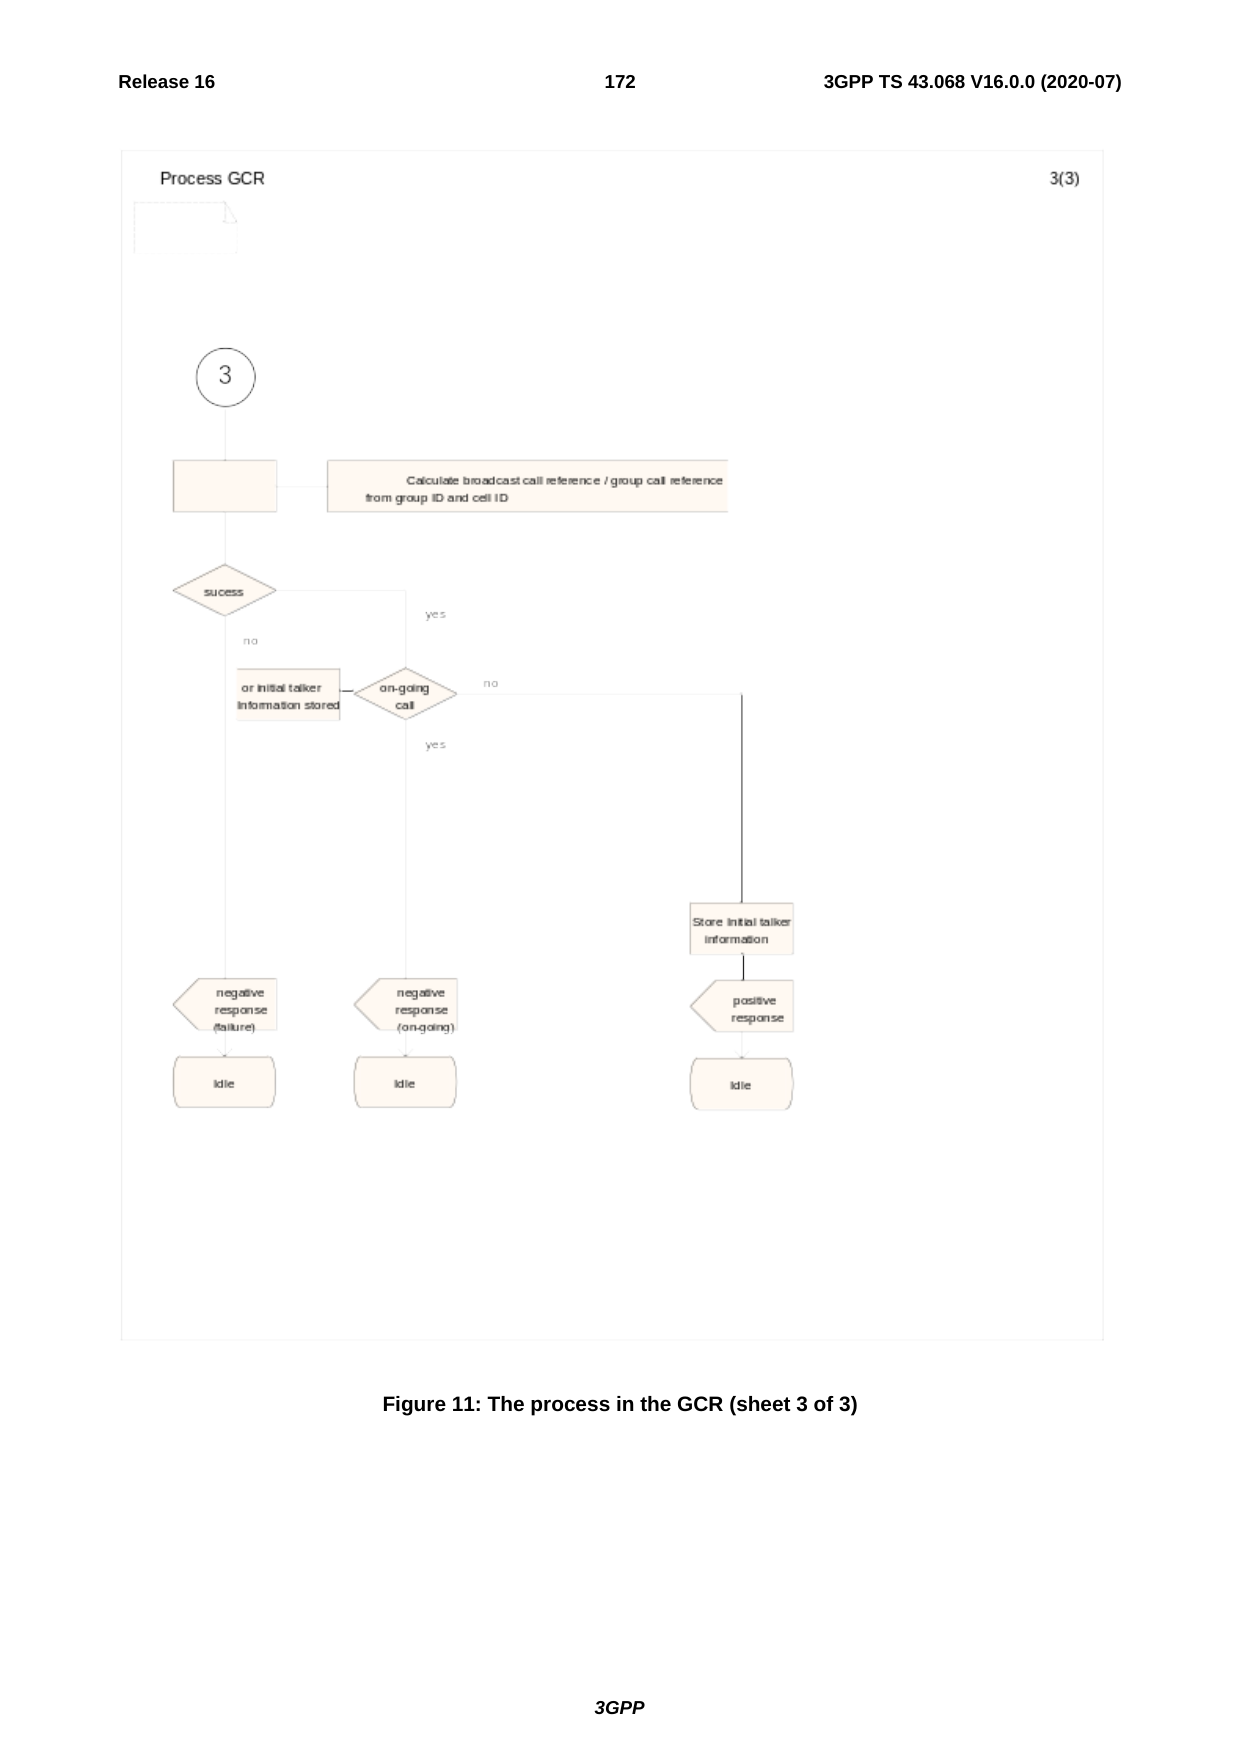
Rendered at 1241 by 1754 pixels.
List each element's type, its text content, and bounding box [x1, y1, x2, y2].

text Figure 11: The process in the GCR (sheet 3 of 3) [118, 1392, 1122, 1416]
